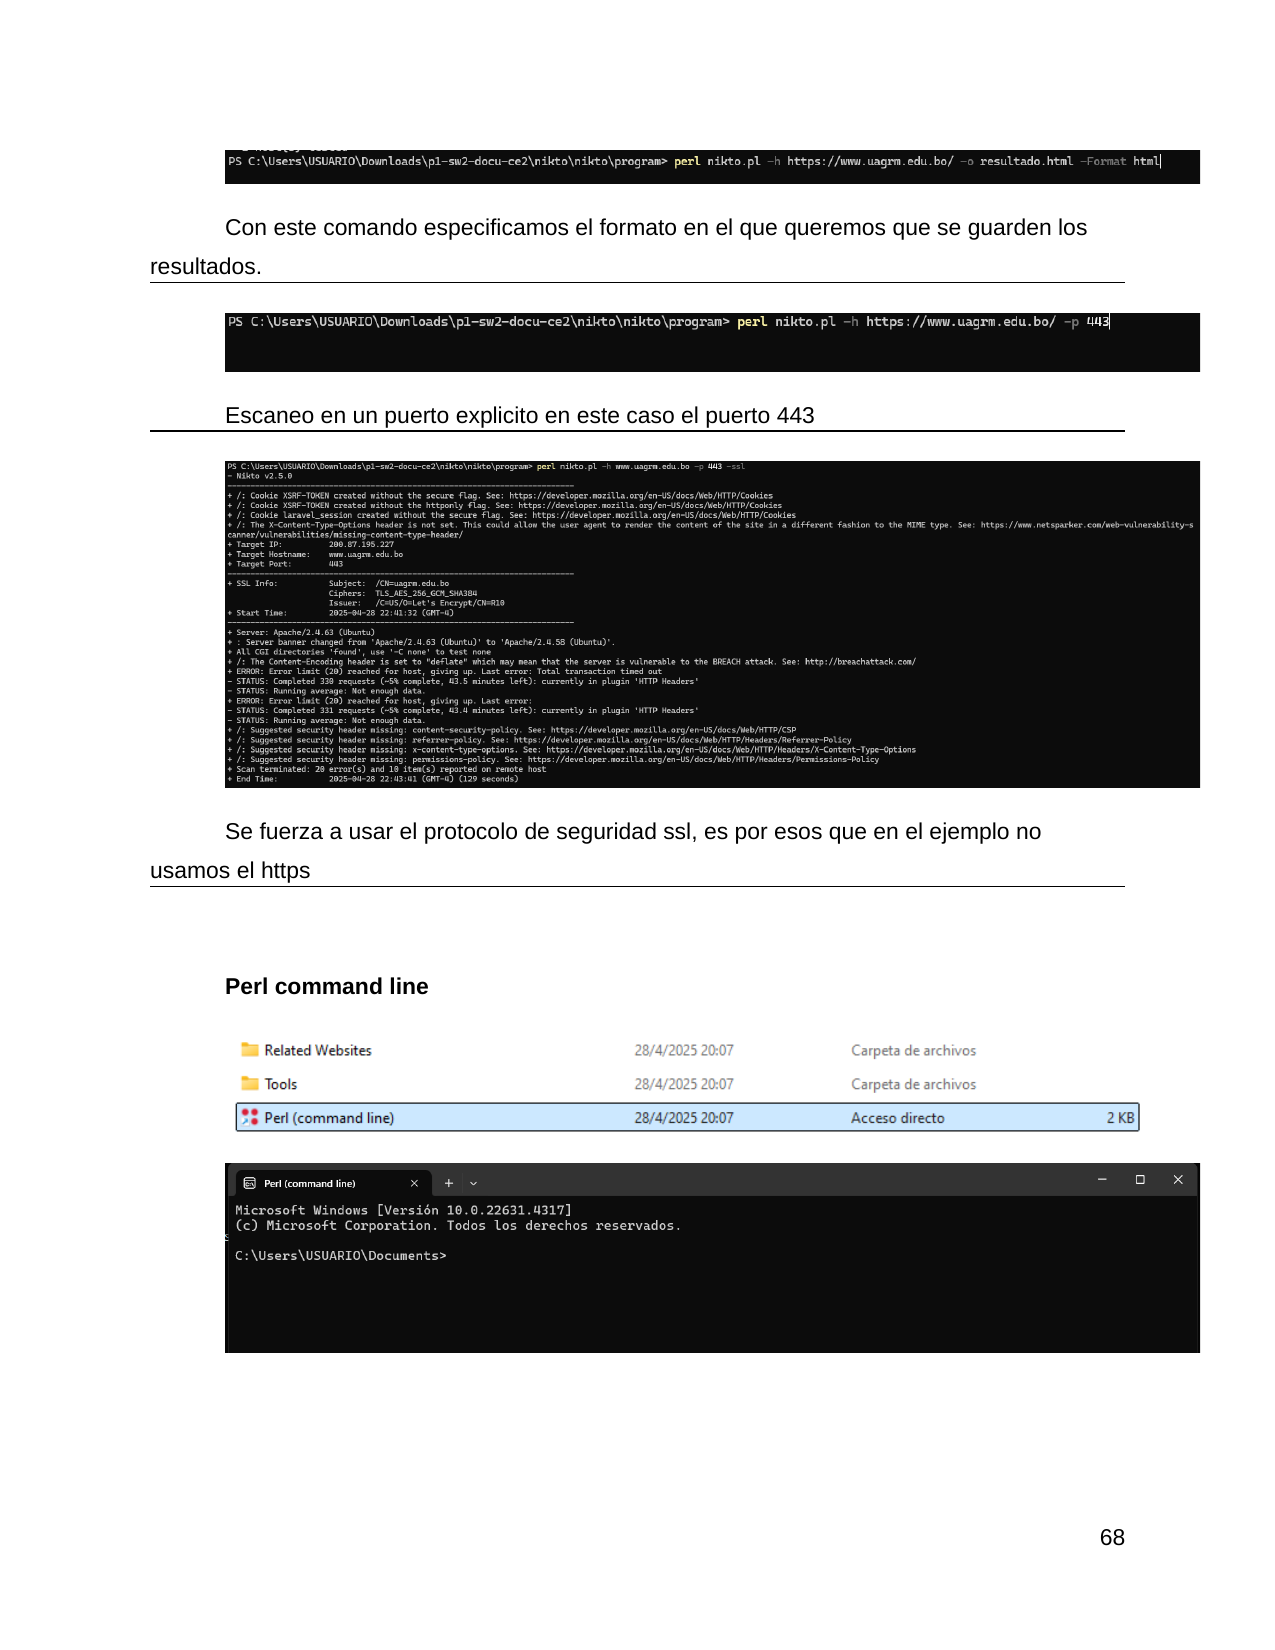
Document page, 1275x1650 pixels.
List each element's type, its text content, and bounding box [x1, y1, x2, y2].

picture [225, 461, 1200, 788]
picture [225, 1163, 1200, 1353]
picture [225, 150, 1200, 184]
text Se fuerza a usar el protocolo de seguridad ssl, es por esos que en el ejemplo no usamos el https [150, 818, 1125, 886]
text Perl command line [150, 973, 1125, 999]
picture [225, 313, 1200, 372]
text Escaneo en un puerto explicito en este caso el puerto 443 [150, 402, 1125, 430]
picture [225, 1029, 1200, 1134]
text Con este comando especificamos el formato en el que queremos que se guarden los resultados. [150, 214, 1125, 282]
